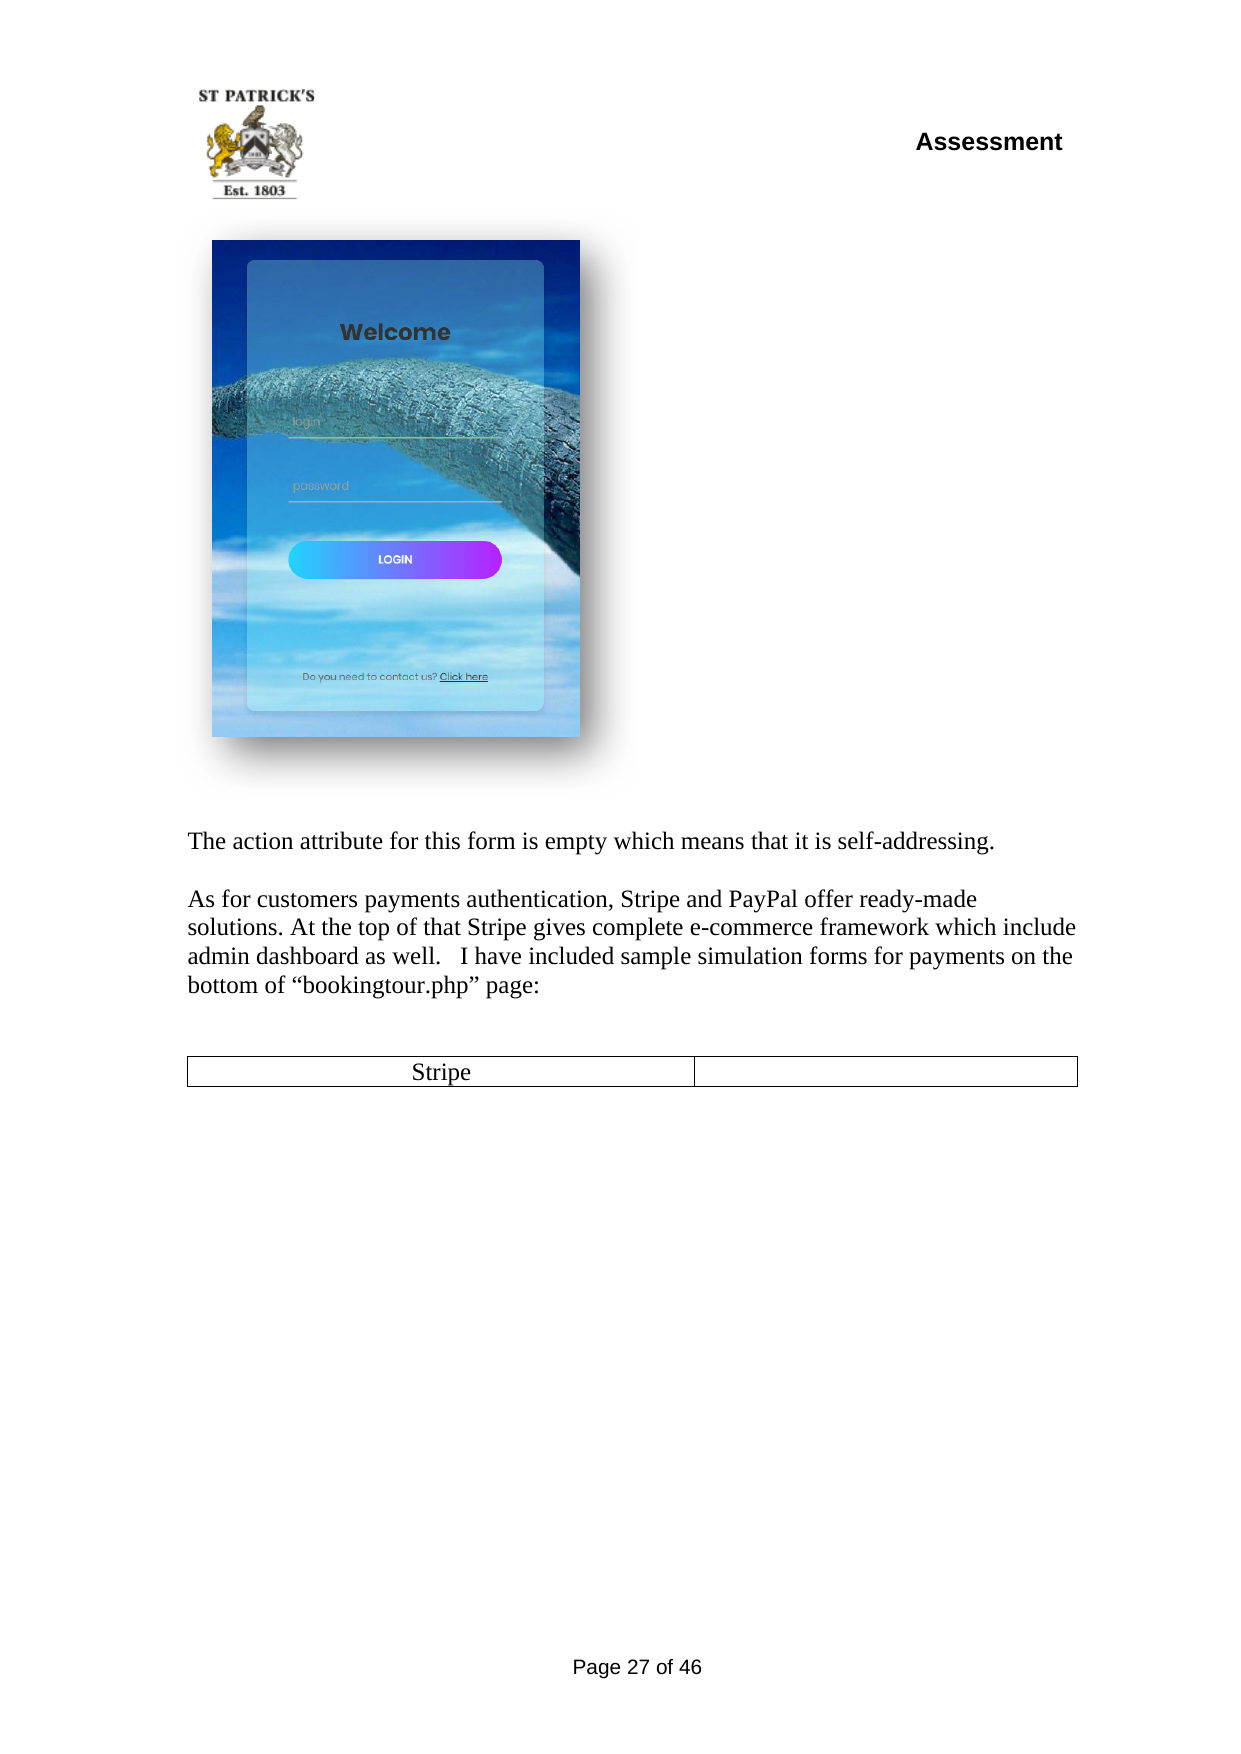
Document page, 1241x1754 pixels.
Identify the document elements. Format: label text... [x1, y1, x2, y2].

picture [187, 75, 331, 216]
text As for customers payments authentication, Stripe and PayPal offer ready-made solutions. At the top of that Stripe gives complete e-commerce framework which include admin dashboard as well. I have included sample simulation forms for payments on the bottom of “bookingtour.php” page: [187, 884, 1078, 999]
table_header Stripe [188, 1057, 694, 1086]
text The action attribute for this form is empty which means that it is self-addressing. [187, 826, 1078, 855]
table_header [695, 1057, 1077, 1086]
picture [212, 240, 580, 737]
